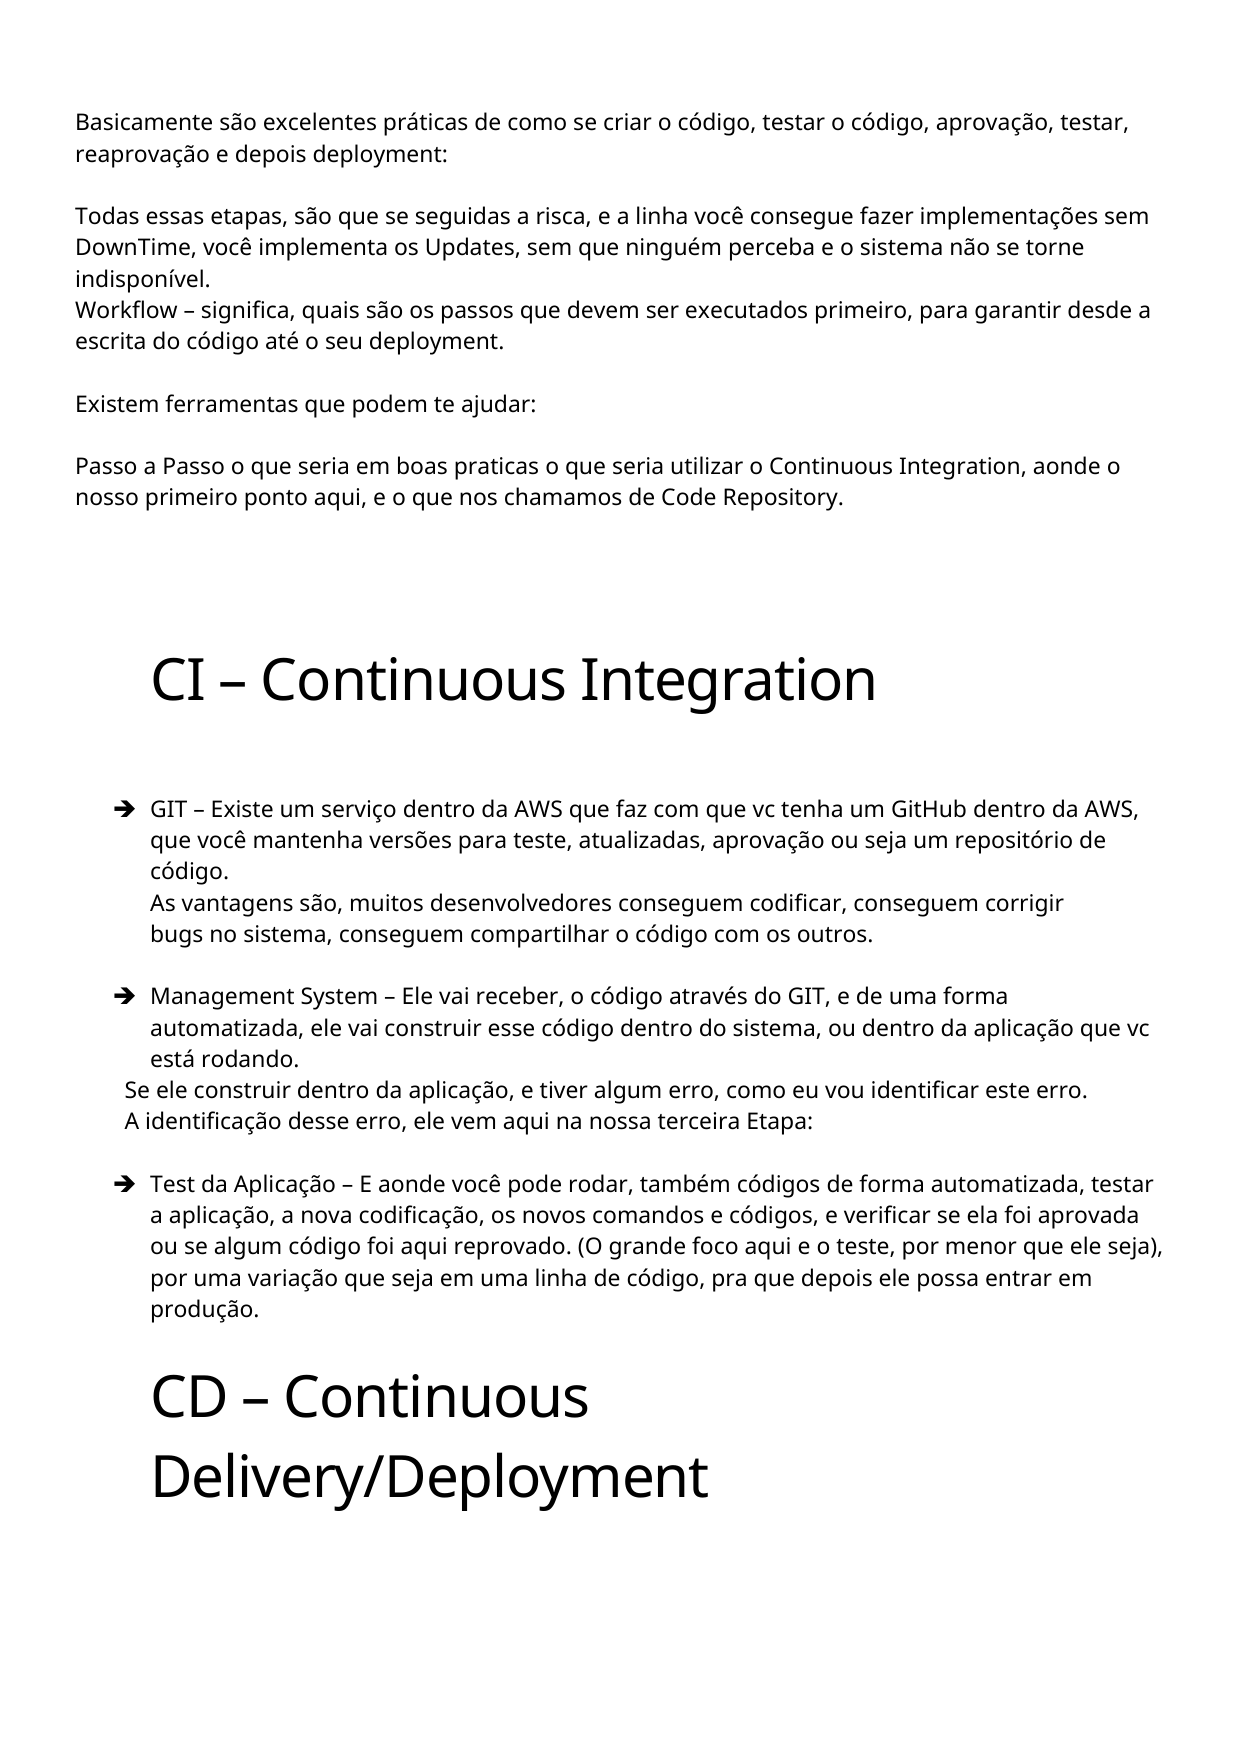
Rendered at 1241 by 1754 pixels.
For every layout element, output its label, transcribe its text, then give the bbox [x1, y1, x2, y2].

text Workflow – significa, quais são os passos que devem ser executados primeiro, para garantir desde a escrita do código até o seu deployment. [75, 294, 1165, 356]
list Test da Aplicação – E aonde você pode rodar, também códigos de forma automatizada, testar a aplicação, a nova codificação, os novos comandos e códigos, e verificar se ela foi aprovada ou se algum código foi aqui reprovado. (O grande foco aqui e o teste, por menor que ele seja), por uma variação que seja em uma linha de código, pra que depois ele possa entrar em produção. [112, 1168, 1165, 1324]
text A identificação desse erro, ele vem aqui na nossa terceira Etapa: [112, 1105, 1090, 1136]
list GIT – Existe um serviço dentro da AWS que faz com que vc tenha um GitHub dentro da AWS, que você mantenha versões para teste, atualizadas, aprovação ou seja um repositório de código. [112, 793, 1165, 886]
list Management System – Ele vai receber, o código através do GIT, e de uma forma automatizada, ele vai construir esse código dentro do sistema, ou dentro da aplicação que vc está rodando. [112, 980, 1165, 1074]
text Passo a Passo o que seria em boas praticas o que seria utilizar o Continuous Integration, aonde o nosso primeiro ponto aqui, e o que nos chamamos de Code Repository. [75, 450, 1165, 512]
title CI – Continuous Integration [150, 637, 1090, 717]
text Se ele construir dentro da aplicação, e tiver algum erro, como eu vou identificar este erro. [112, 1074, 1090, 1105]
text Existem ferramentas que podem te ajudar: [75, 387, 1165, 419]
text Basicamente são excelentes práticas de como se criar o código, testar o código, aprovação, testar, reaprovação e depois deployment: [75, 106, 1165, 169]
text Todas essas etapas, são que se seguidas a risca, e a linha você consegue fazer implementações sem DownTime, você implementa os Updates, sem que ninguém perceba e o sistema não se torne indisponível. [75, 200, 1165, 294]
title CD – Continuous Delivery/Deployment [150, 1355, 1090, 1514]
text As vantagens são, muitos desenvolvedores conseguem codificar, conseguem corrigir bugs no sistema, conseguem compartilhar o código com os outros. [150, 886, 1090, 949]
